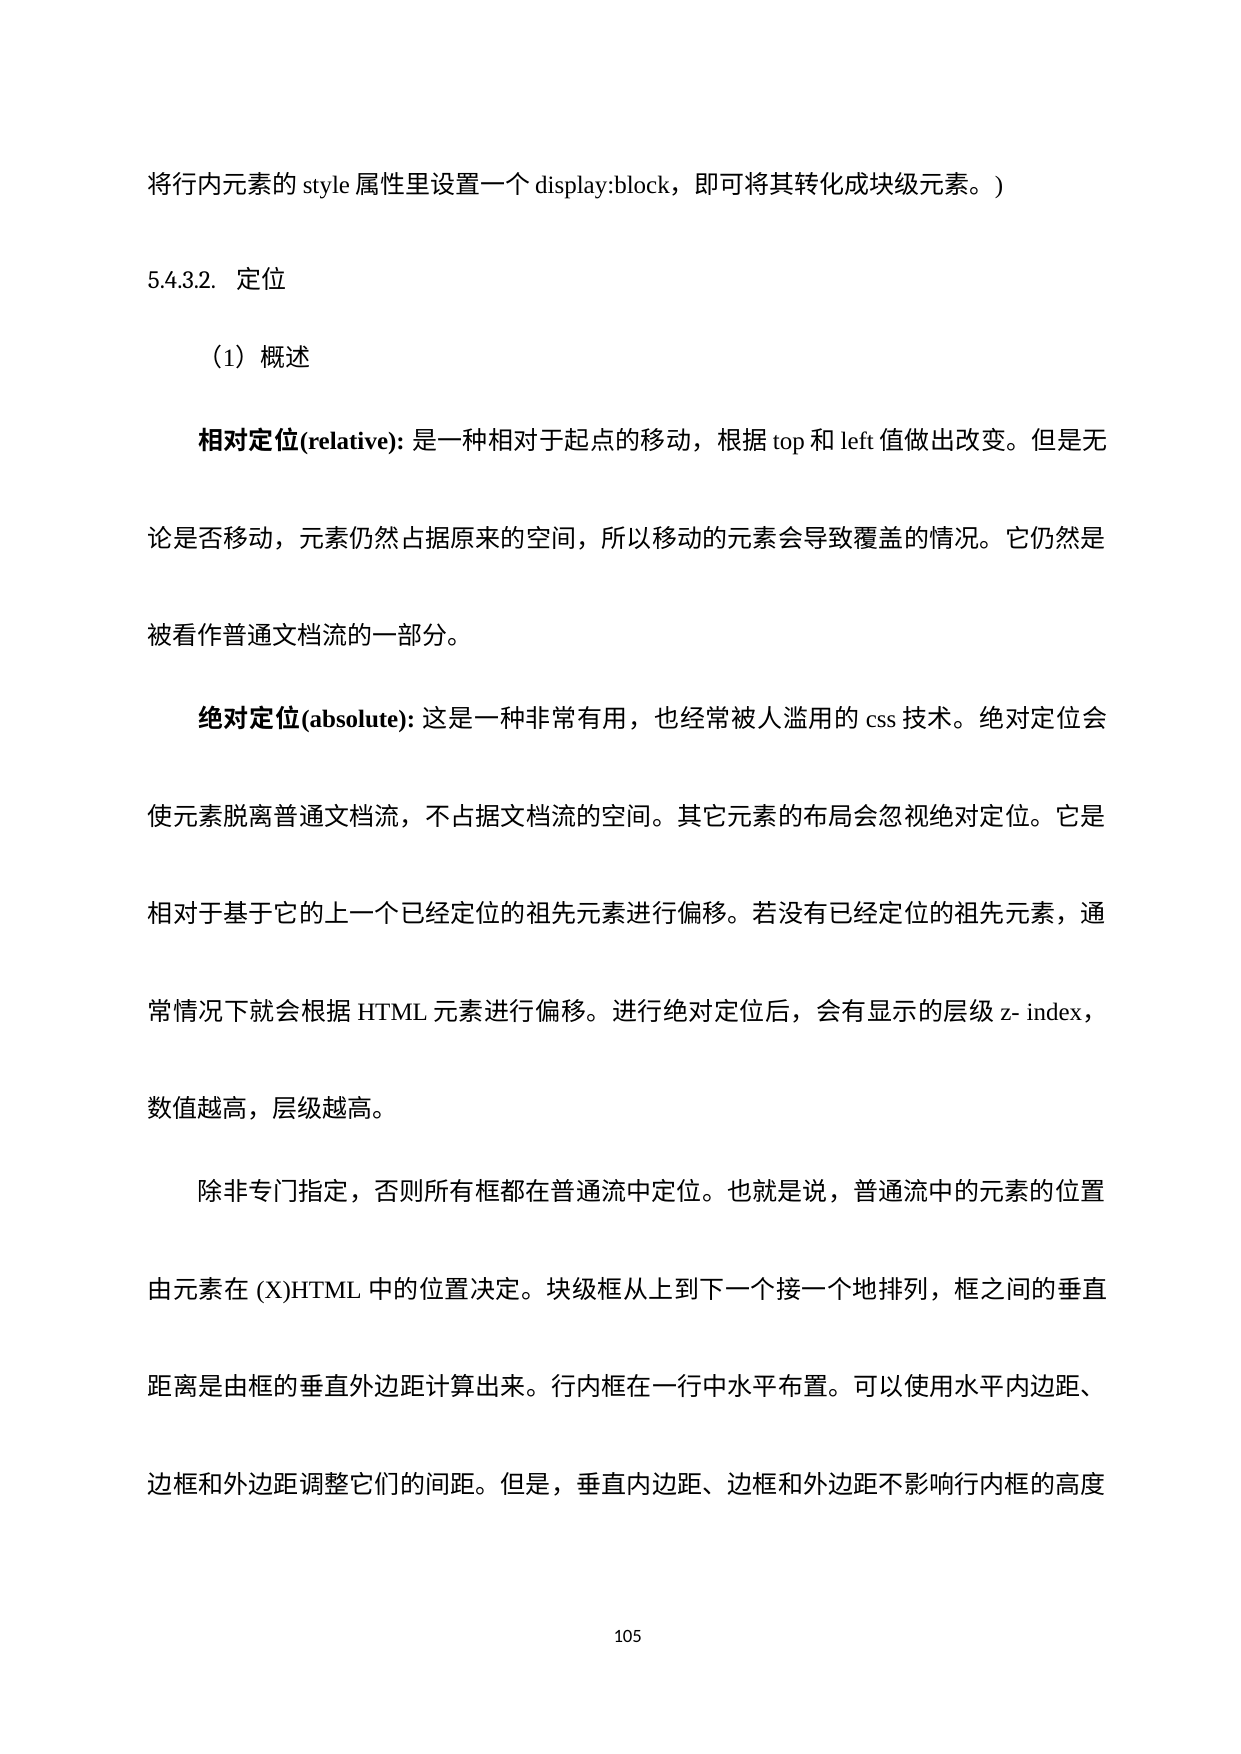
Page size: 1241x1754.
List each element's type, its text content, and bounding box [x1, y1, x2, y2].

text 绝对定位(absolute): 这是一种非常有用，也经常被人滥用的css技术。绝对定位会使元素脱离普通文档流，不占据文档流的空间。其它元素的布局会忽视绝对定位。它是相对于基于它的上一个已经定位的祖先元素进行偏移。若没有已经定位的祖先元素，通常情况下就会根据HTML元素进行偏移。进行绝对定位后，会有显示的层级z- index，数值越高，层级越高。 [148, 684, 1107, 1139]
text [148, 150, 1107, 215]
text 相对定位(relative): 是一种相对于起点的移动，根据top和left值做出改变。但是无论是否移动，元素仍然占据原来的空间，所以移动的元素会导致覆盖的情况。它仍然是被看作普通文档流的一部分。 [148, 406, 1107, 666]
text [148, 1157, 1107, 1515]
text 定位 [148, 246, 1107, 311]
text （1）概述 [148, 323, 1107, 388]
